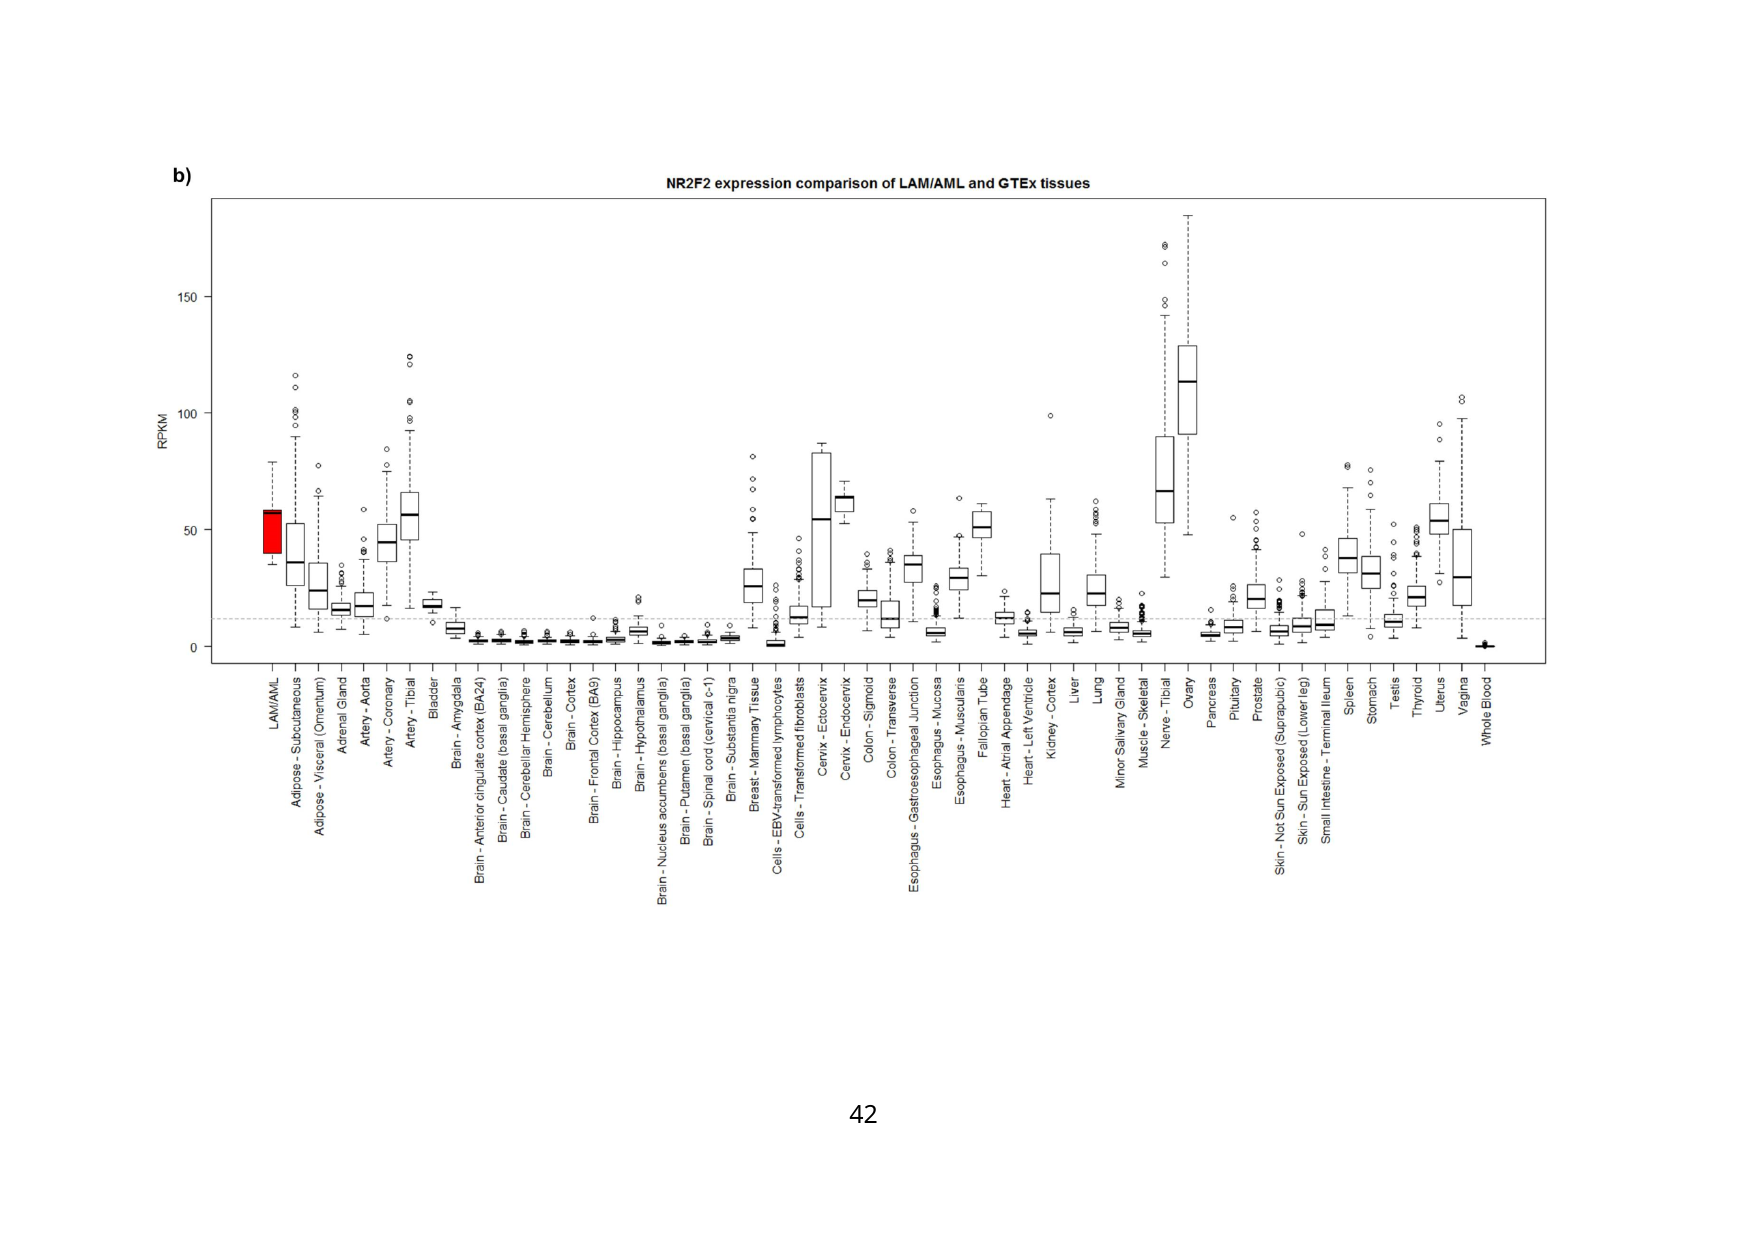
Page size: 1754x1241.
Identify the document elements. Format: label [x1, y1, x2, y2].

picture [150, 150, 1577, 909]
